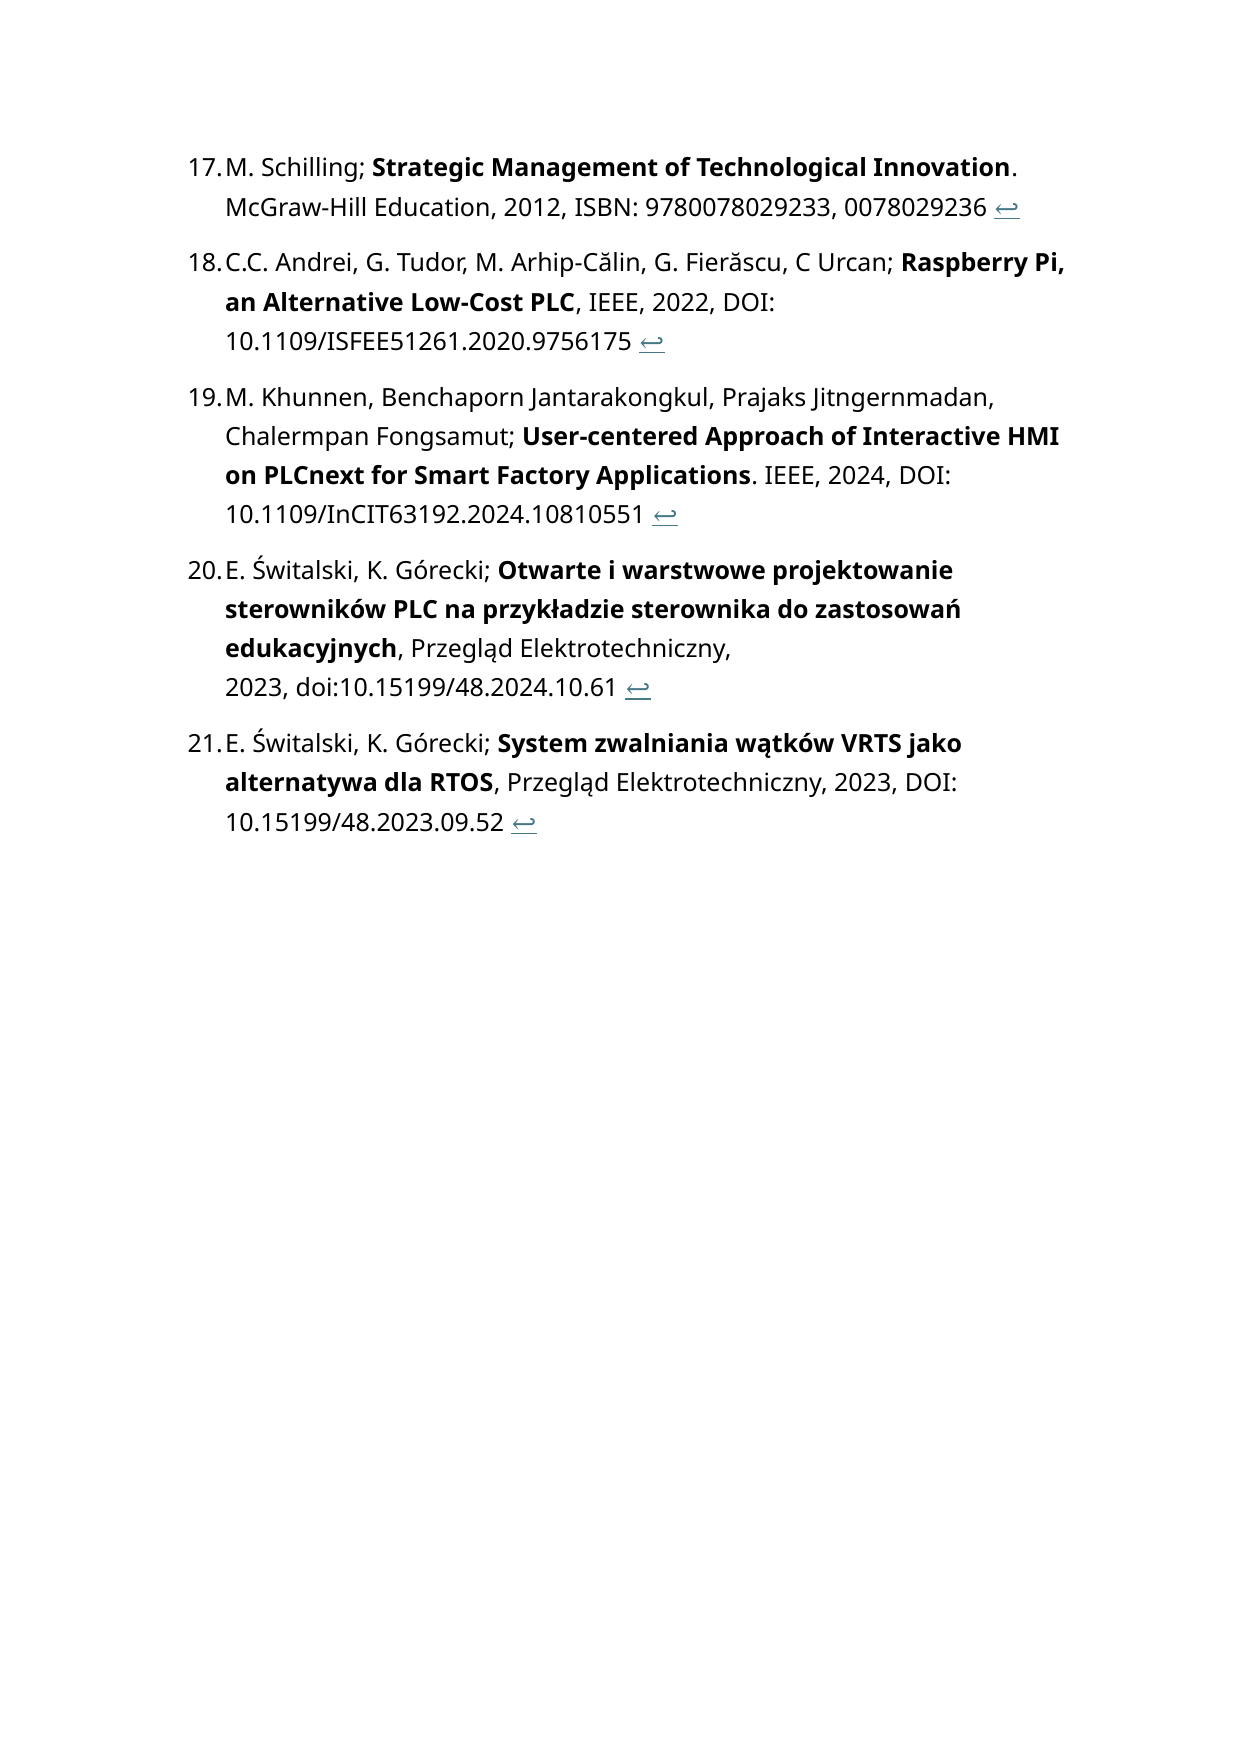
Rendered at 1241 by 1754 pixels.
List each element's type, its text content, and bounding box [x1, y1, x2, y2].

list M. Khunnen, Benchaporn Jantarakongkul, Prajaks Jitngernmadan, Chalermpan Fongsamut; User-centered Approach of Interactive HMI on PLCnext for Smart Factory Applications. IEEE, 2024, DOI: 10.1109/InCIT63192.2024.10810551 ↩ [187, 379, 1090, 531]
list M. Schilling; Strategic Management of Technological Innovation. McGraw-Hill Education, 2012, ISBN: 9780078029233, 0078029236 ↩ [187, 150, 1090, 223]
list E. Świtalski, K. Górecki; System zwalniania wątków VRTS jako alternatywa dla RTOS, Przegląd Elektrotechniczny, 2023, DOI: 10.15199/48.2023.09.52 ↩ [187, 726, 1090, 838]
list C.C. Andrei, G. Tudor, M. Arhip-Călin, G. Fierăscu, C Urcan; Raspberry Pi, an Alternative Low-Cost PLC, IEEE, 2022, DOI: 10.1109/ISFEE51261.2020.9756175 ↩ [187, 245, 1090, 357]
list E. Świtalski, K. Górecki; Otwarte i warstwowe projektowanie sterowników PLC na przykładzie sterownika do zastosowań edukacyjnych, Przegląd Elektrotechniczny, 2023, doi:10.15199/48.2024.10.61 ↩ [187, 552, 1090, 704]
